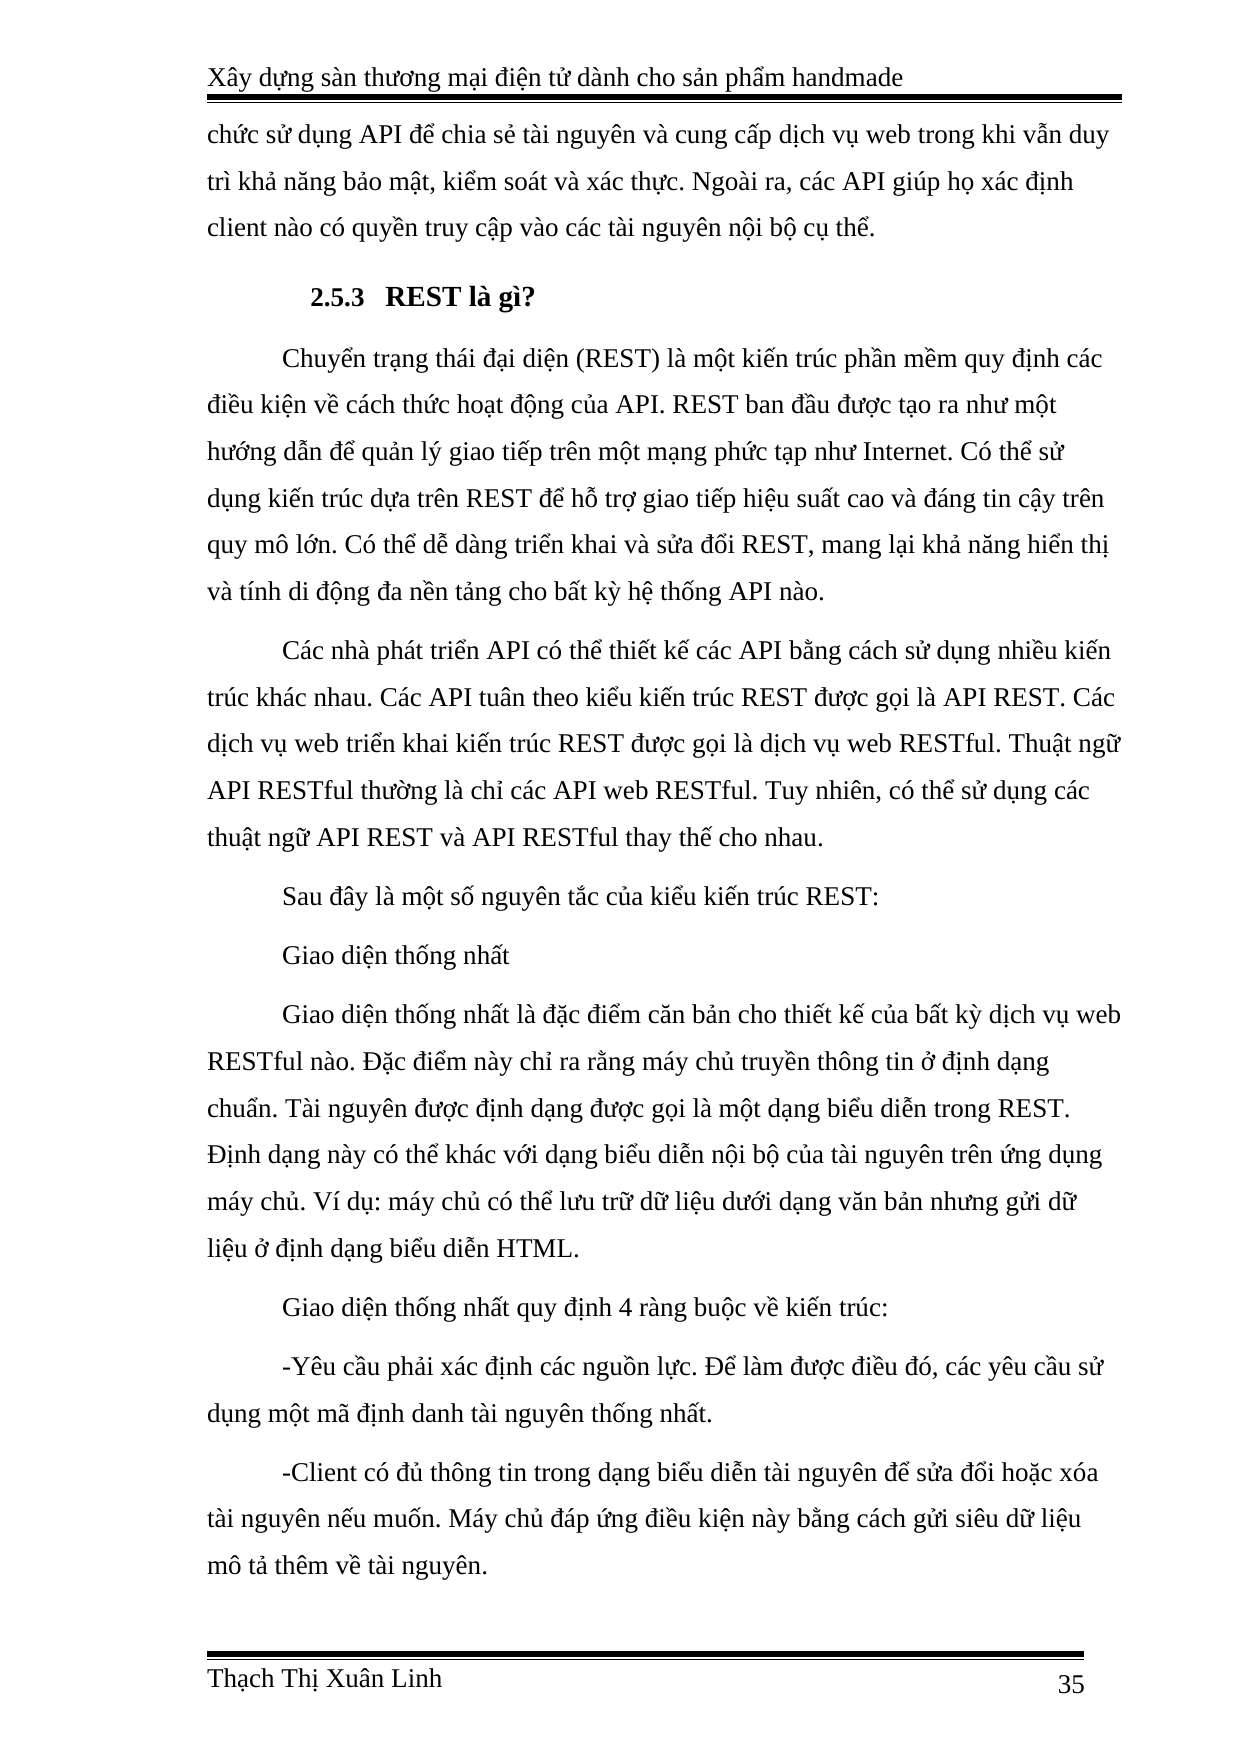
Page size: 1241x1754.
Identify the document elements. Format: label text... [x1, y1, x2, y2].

text -Yêu cầu phải xác định các nguồn lực. Để làm được điều đó, các yêu cầu sử dụng một mã định danh tài nguyên thống nhất. [207, 1350, 1122, 1428]
text Giao diện thống nhất [207, 939, 1122, 970]
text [207, 118, 1122, 243]
text Giao diện thống nhất quy định 4 ràng buộc về kiến trúc: [207, 1291, 1122, 1322]
text Chuyển trạng thái đại diện (REST) là một kiến trúc phần mềm quy định các điều kiện về cách thức hoạt động của API. REST ban đầu được tạo ra như một hướng dẫn để quản lý giao tiếp trên một mạng phức tạp như Internet. Có thể sử dụng kiến trúc dựa trên REST để hỗ trợ giao tiếp hiệu suất cao và đáng tin cậy trên quy mô lớn. Có thể dễ dàng triển khai và sửa đổi REST, mang lại khả năng hiển thị và tính di động đa nền tảng cho bất kỳ hệ thống API nào. [207, 342, 1122, 606]
text -Client có đủ thông tin trong dạng biểu diễn tài nguyên để sửa đổi hoặc xóa tài nguyên nếu muốn. Máy chủ đáp ứng điều kiện này bằng cách gửi siêu dữ liệu mô tả thêm về tài nguyên. [207, 1456, 1122, 1580]
text Giao diện thống nhất là đặc điểm căn bản cho thiết kế của bất kỳ dịch vụ web RESTful nào. Đặc điểm này chỉ ra rằng máy chủ truyền thông tin ở định dạng chuẩn. Tài nguyên được định dạng được gọi là một dạng biểu diễn trong REST. Định dạng này có thể khác với dạng biểu diễn nội bộ của tài nguyên trên ứng dụng máy chủ. Ví dụ: máy chủ có thể lưu trữ dữ liệu dưới dạng văn bản nhưng gửi dữ liệu ở định dạng biểu diễn HTML. [207, 998, 1122, 1263]
text Sau đây là một số nguyên tắc của kiểu kiến trúc REST: [207, 880, 1122, 911]
subtitle REST là gì? [310, 279, 1122, 312]
text Các nhà phát triển API có thể thiết kế các API bằng cách sử dụng nhiều kiến trúc khác nhau. Các API tuân theo kiểu kiến trúc REST được gọi là API REST. Các dịch vụ web triển khai kiến trúc REST được gọi là dịch vụ web RESTful. Thuật ngữ API RESTful thường là chỉ các API web RESTful. Tuy nhiên, có thể sử dụng các thuật ngữ API REST và API RESTful thay thế cho nhau. [207, 634, 1122, 852]
